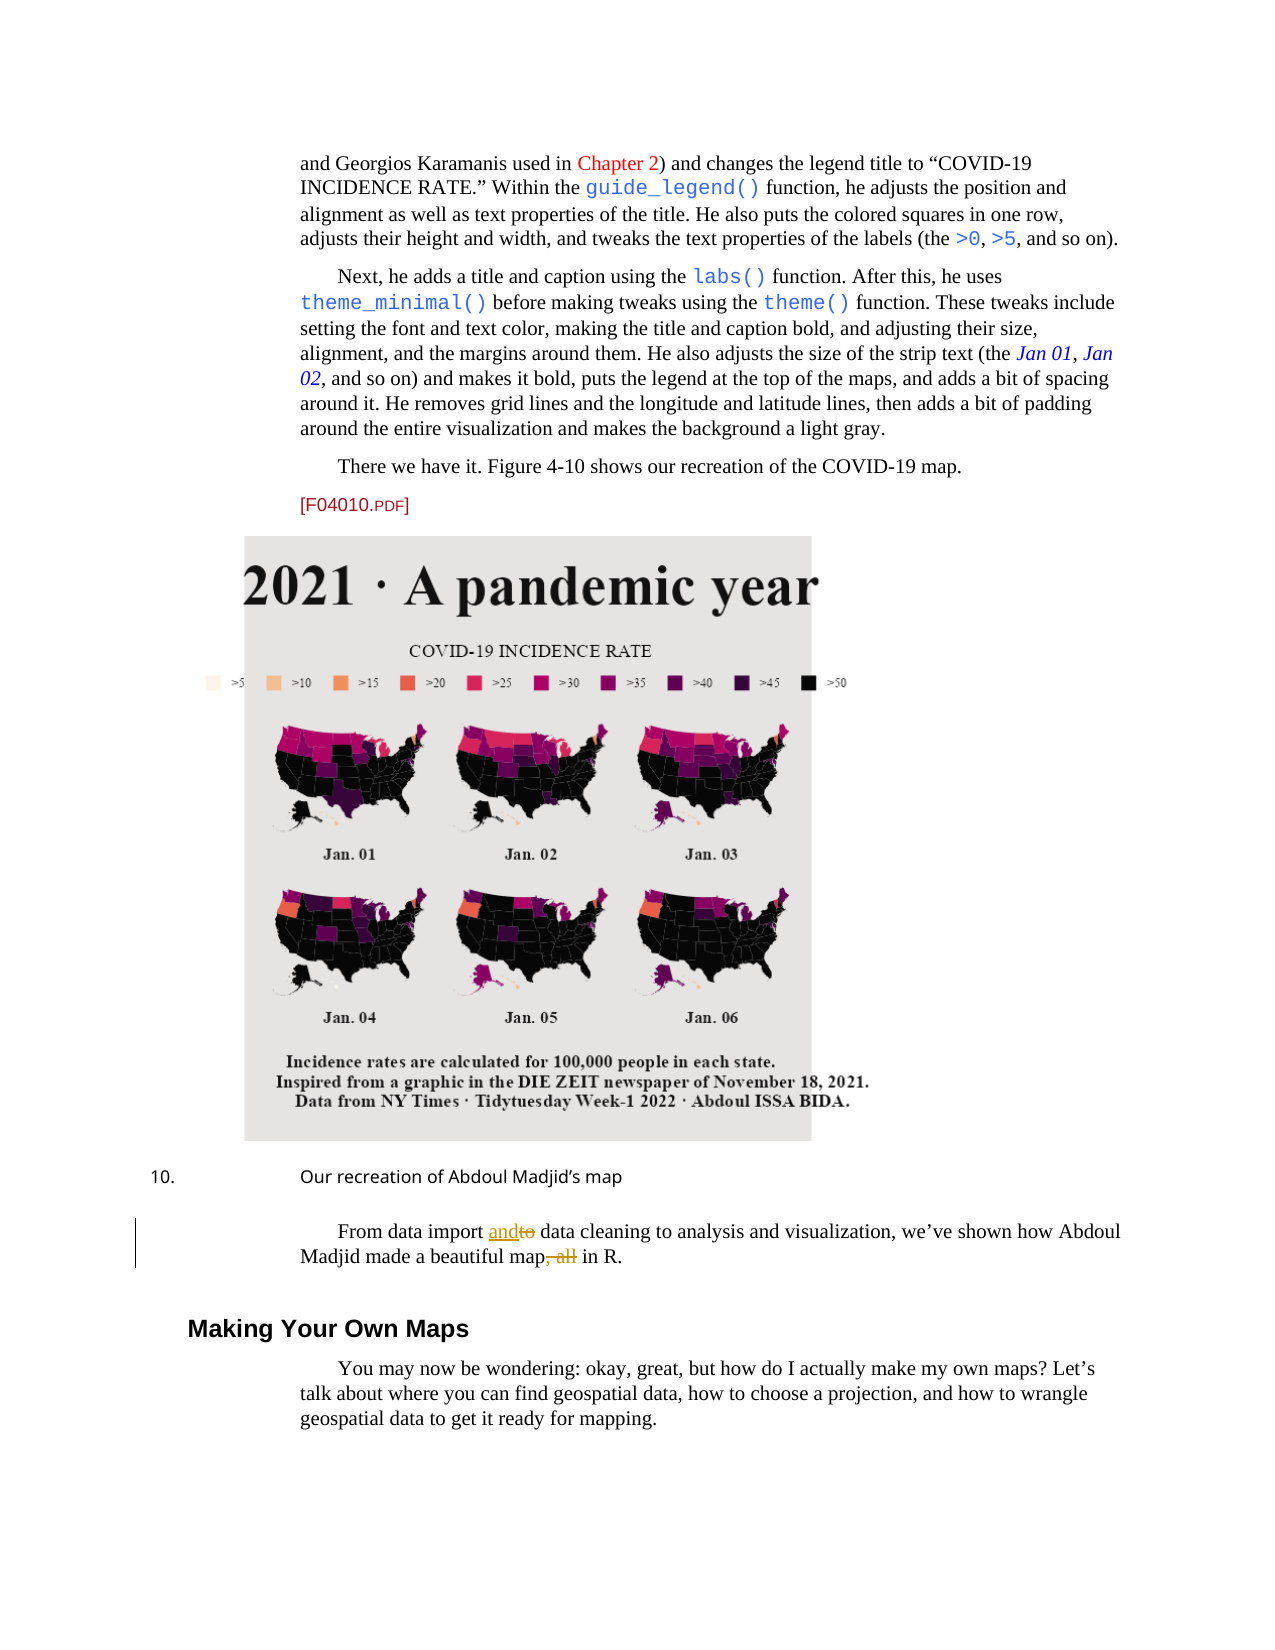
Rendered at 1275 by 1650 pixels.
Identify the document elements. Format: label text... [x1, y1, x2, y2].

picture [150, 536, 905, 1141]
text From data import data cleaning to analysis and visualization, we’ve shown how Abdoul Madjid made a beautiful map in R. [300, 1218, 1125, 1268]
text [300, 150, 1125, 251]
text There we have it. Figure 4-10 shows our recreation of the COVID-19 map. [300, 453, 1125, 478]
list Our recreation of Abdoul Madjid’s map [150, 1165, 1125, 1189]
text Next, he adds a title and caption using the labs() function. After this, he uses theme_minimal() before making tweaks using the theme() function. These tweaks include setting the font and text color, making the title and caption bold, and adjusting their size, alignment, and the margins around them. He also adjusts the size of the strip text (the Jan 01, Jan 02, and so on) and makes it bold, puts the legend at the top of the maps, and adds a bit of spacing around it. He removes grid lines and the longitude and latitude lines, then adds a bit of padding around the entire visualization and makes the background a light gray. [300, 264, 1125, 440]
text You may now be wondering: okay, great, but how do I actually make my own maps? Let’s talk about where you can find geospatial data, how to choose a projection, and how to wrangle geospatial data to get it ready for mapping. [300, 1355, 1125, 1430]
text Making Your Own Maps [187, 1311, 1125, 1343]
text [F04010.pdf] [300, 490, 1125, 515]
